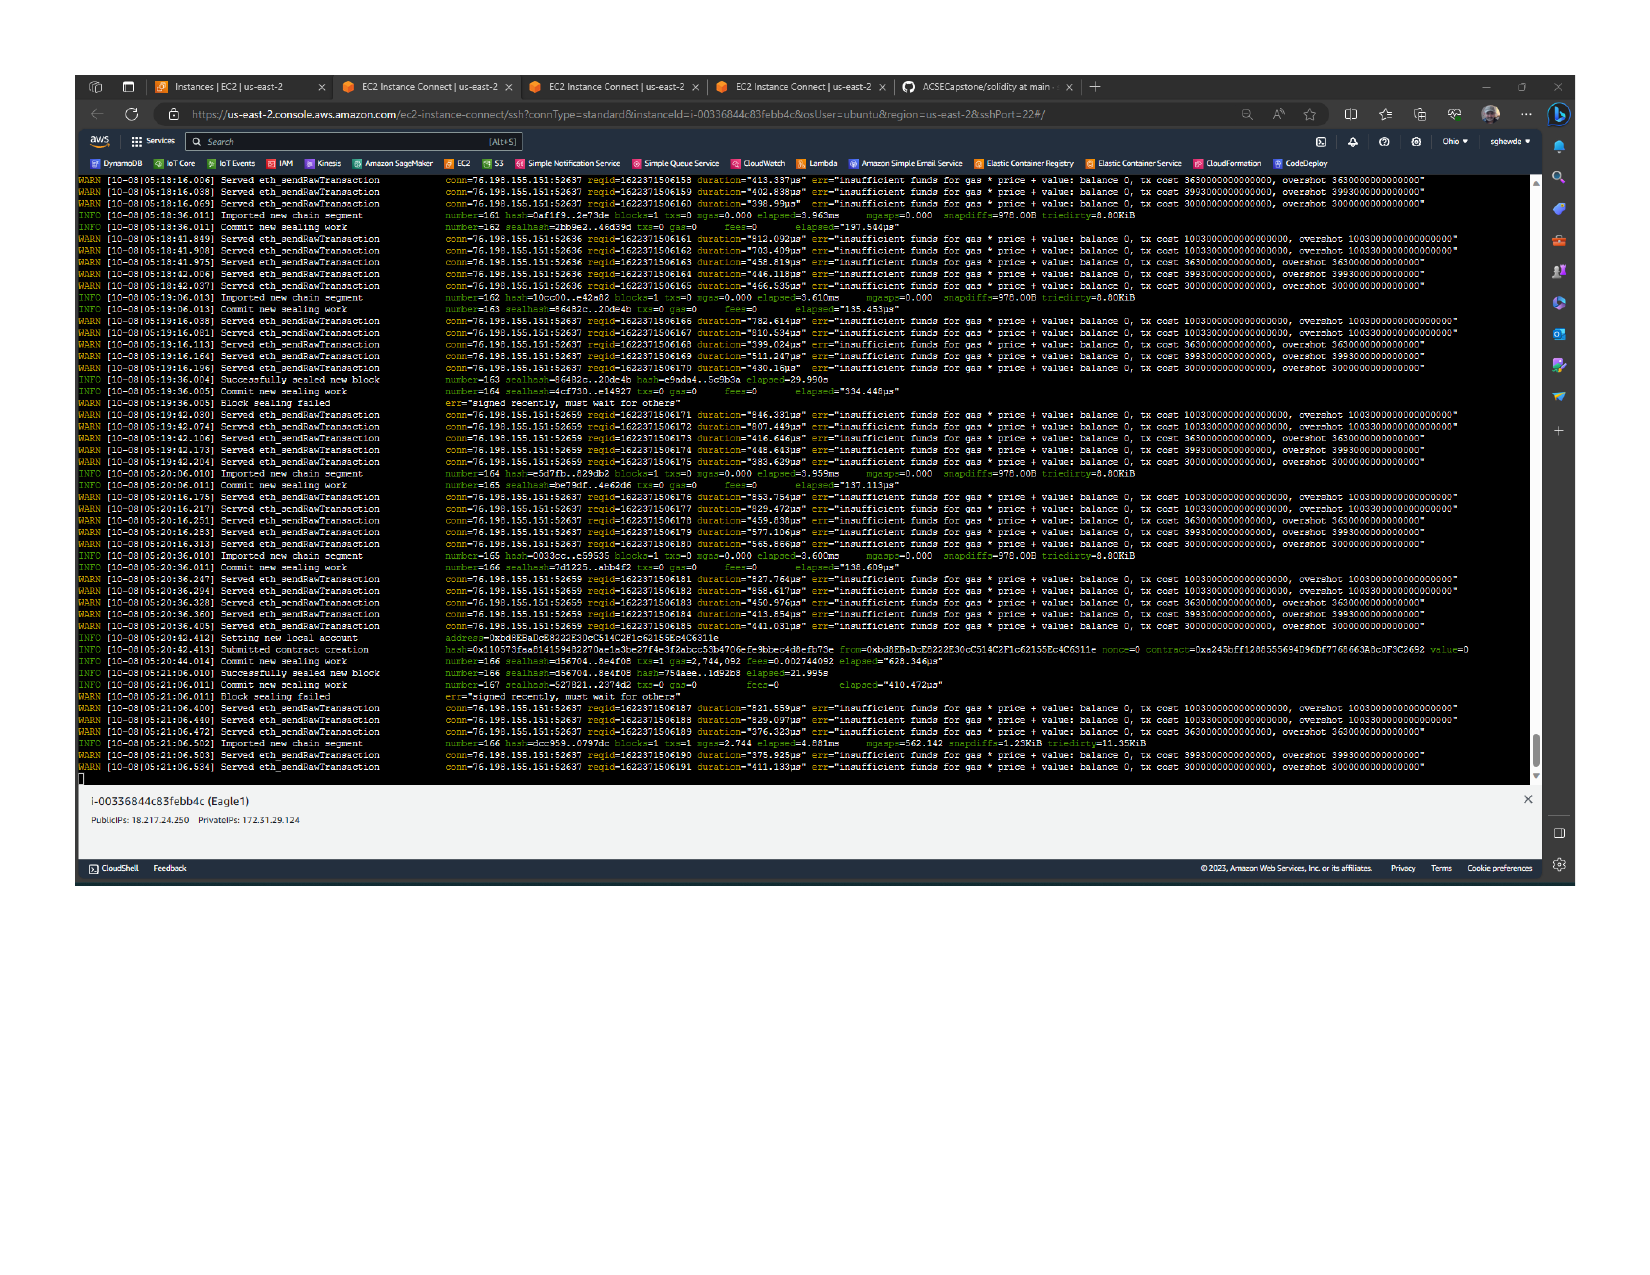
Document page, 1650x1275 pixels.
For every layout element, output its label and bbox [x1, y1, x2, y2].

picture [75, 75, 1575, 886]
